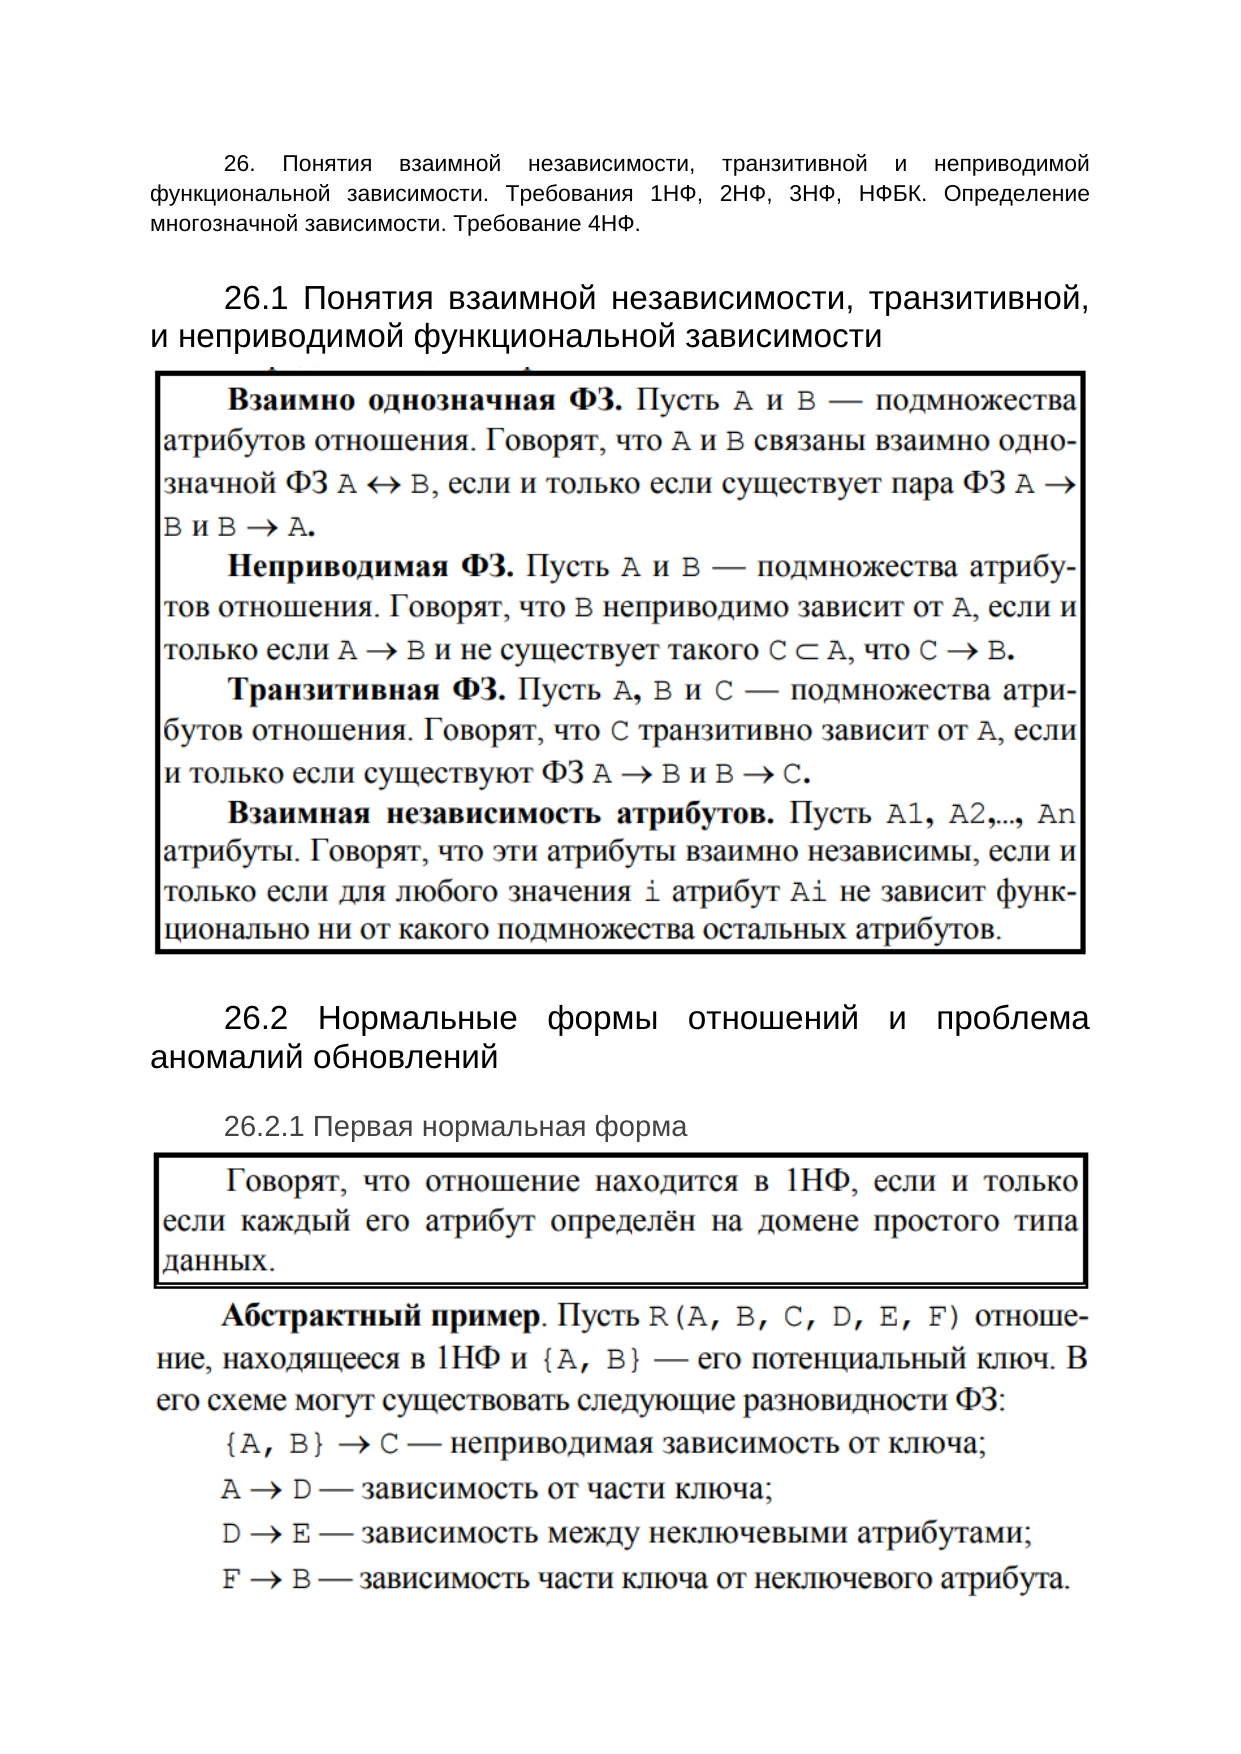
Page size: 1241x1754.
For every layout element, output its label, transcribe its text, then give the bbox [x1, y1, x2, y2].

picture [150, 367, 1091, 957]
subtitle 26.1 Понятия взаимной независимости, транзитивной, и неприводимой функциональной зависимости [150, 278, 1090, 355]
picture [150, 1150, 1091, 1293]
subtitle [150, 150, 1090, 237]
picture [150, 1296, 1091, 1599]
subtitle 26.2 Нормальные формы отношений и проблема аномалий обновлений [150, 998, 1090, 1075]
subtitle 26.2.1 Первая нормальная форма [150, 1109, 1090, 1142]
